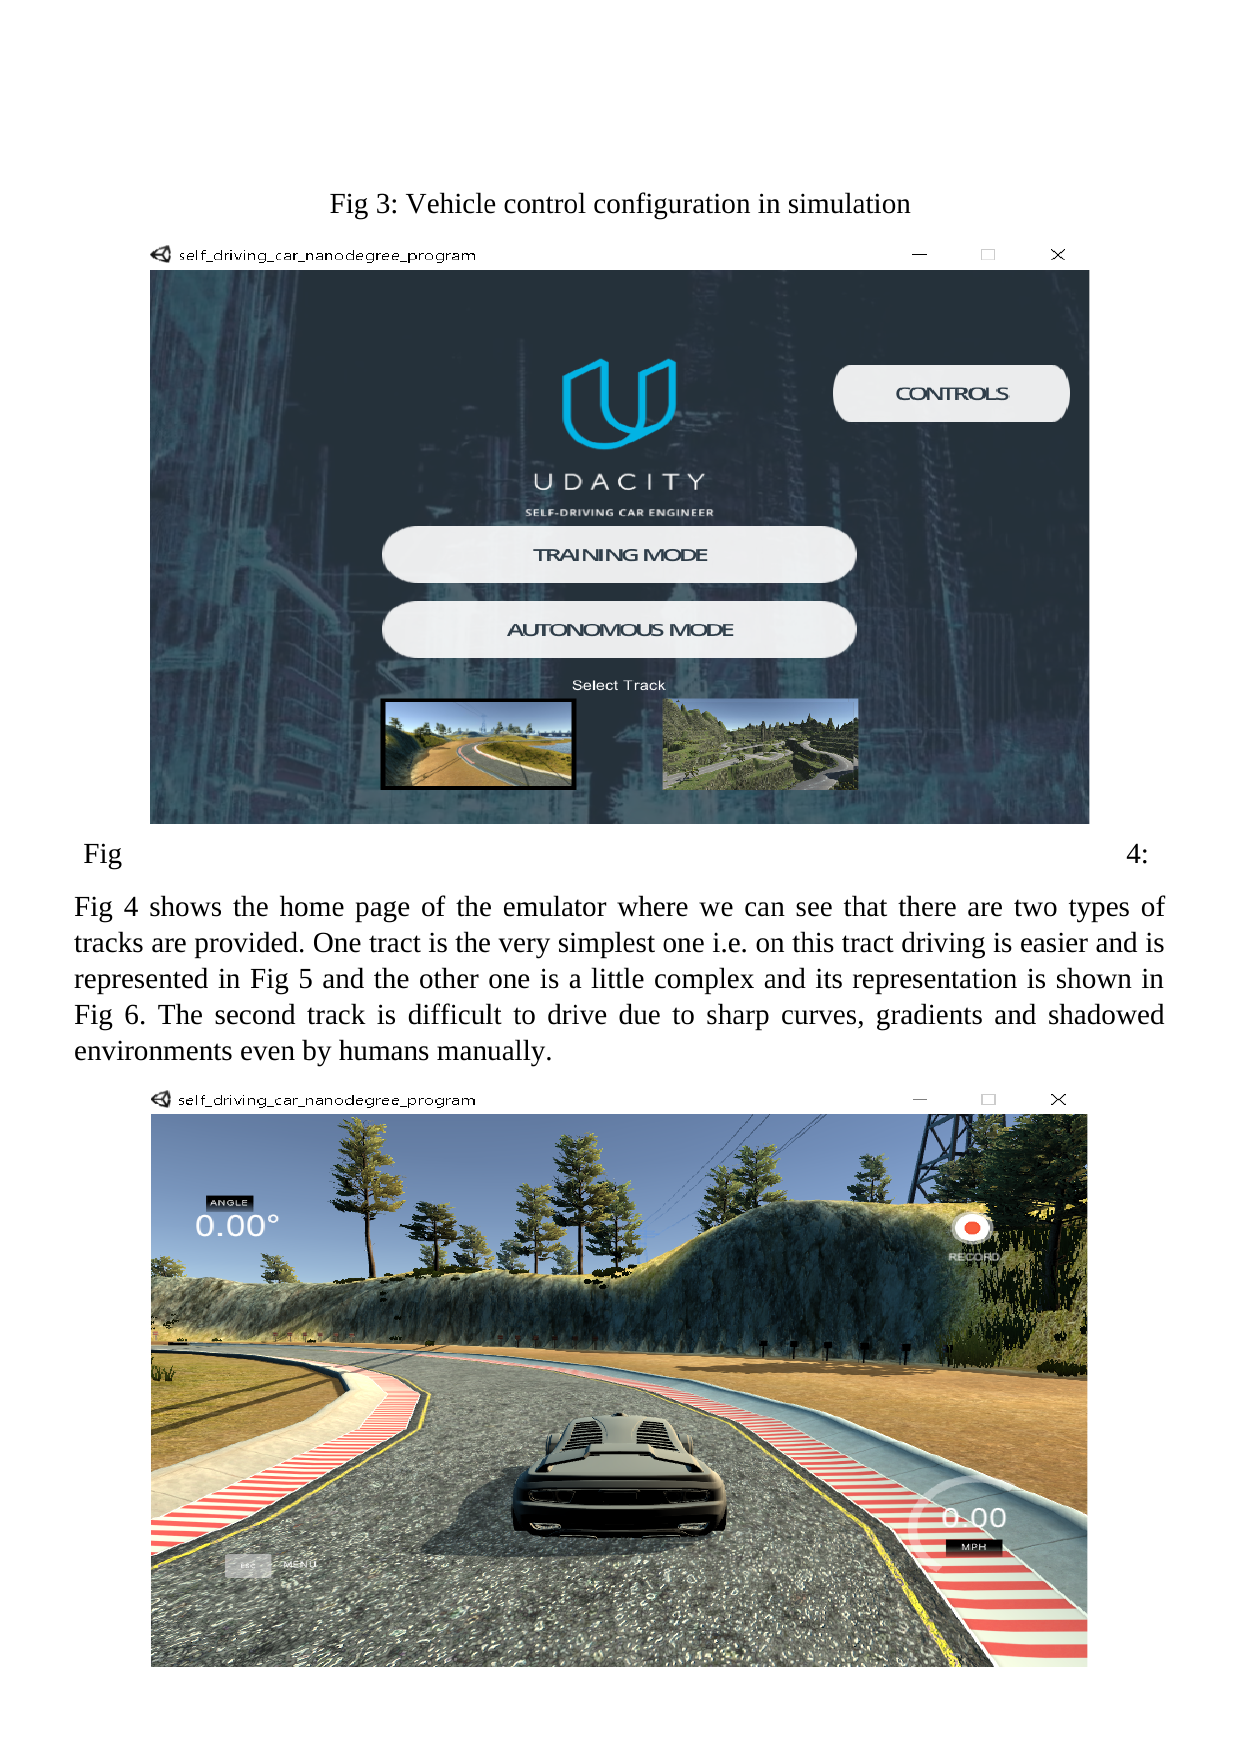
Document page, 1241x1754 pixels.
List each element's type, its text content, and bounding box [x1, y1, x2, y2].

text Fig 4 shows the home page of the emulator where we can see that there are two types of tracks are provided. One tract is the very simplest one i.e. on this tract driving is easier and is represented in Fig 5 and the other one is a little complex and its representation is shown in Fig 6. The second track is difficult to drive due to sharp curves, gradients and shadowed environments even by humans manually. [74, 889, 1167, 1067]
text Fig 4: Simulator home page [74, 836, 1167, 869]
picture [150, 1087, 1087, 1666]
text Fig 3: Vehicle control configuration in simulation [74, 187, 1167, 220]
picture [148, 241, 1089, 822]
